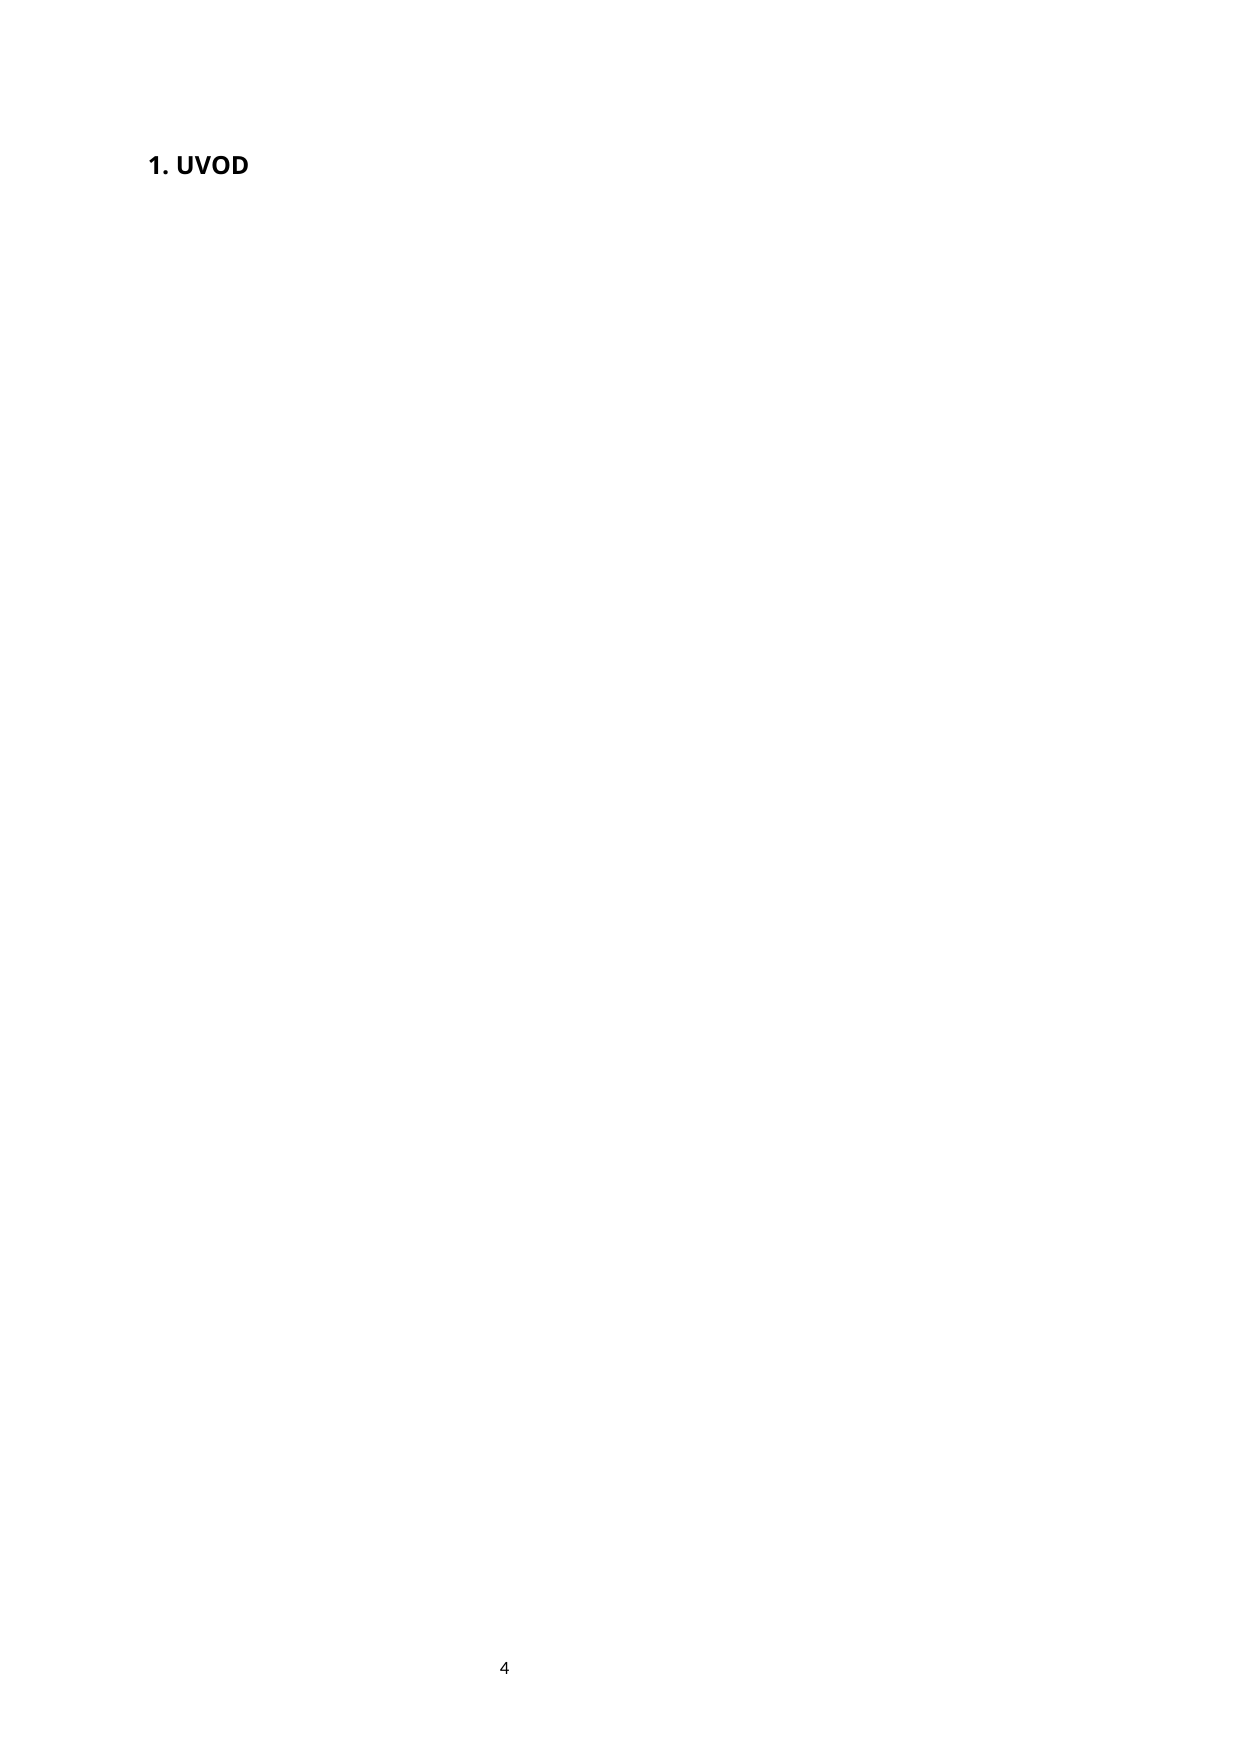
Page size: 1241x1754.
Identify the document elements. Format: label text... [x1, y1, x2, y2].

list UVOD [148, 148, 1152, 182]
